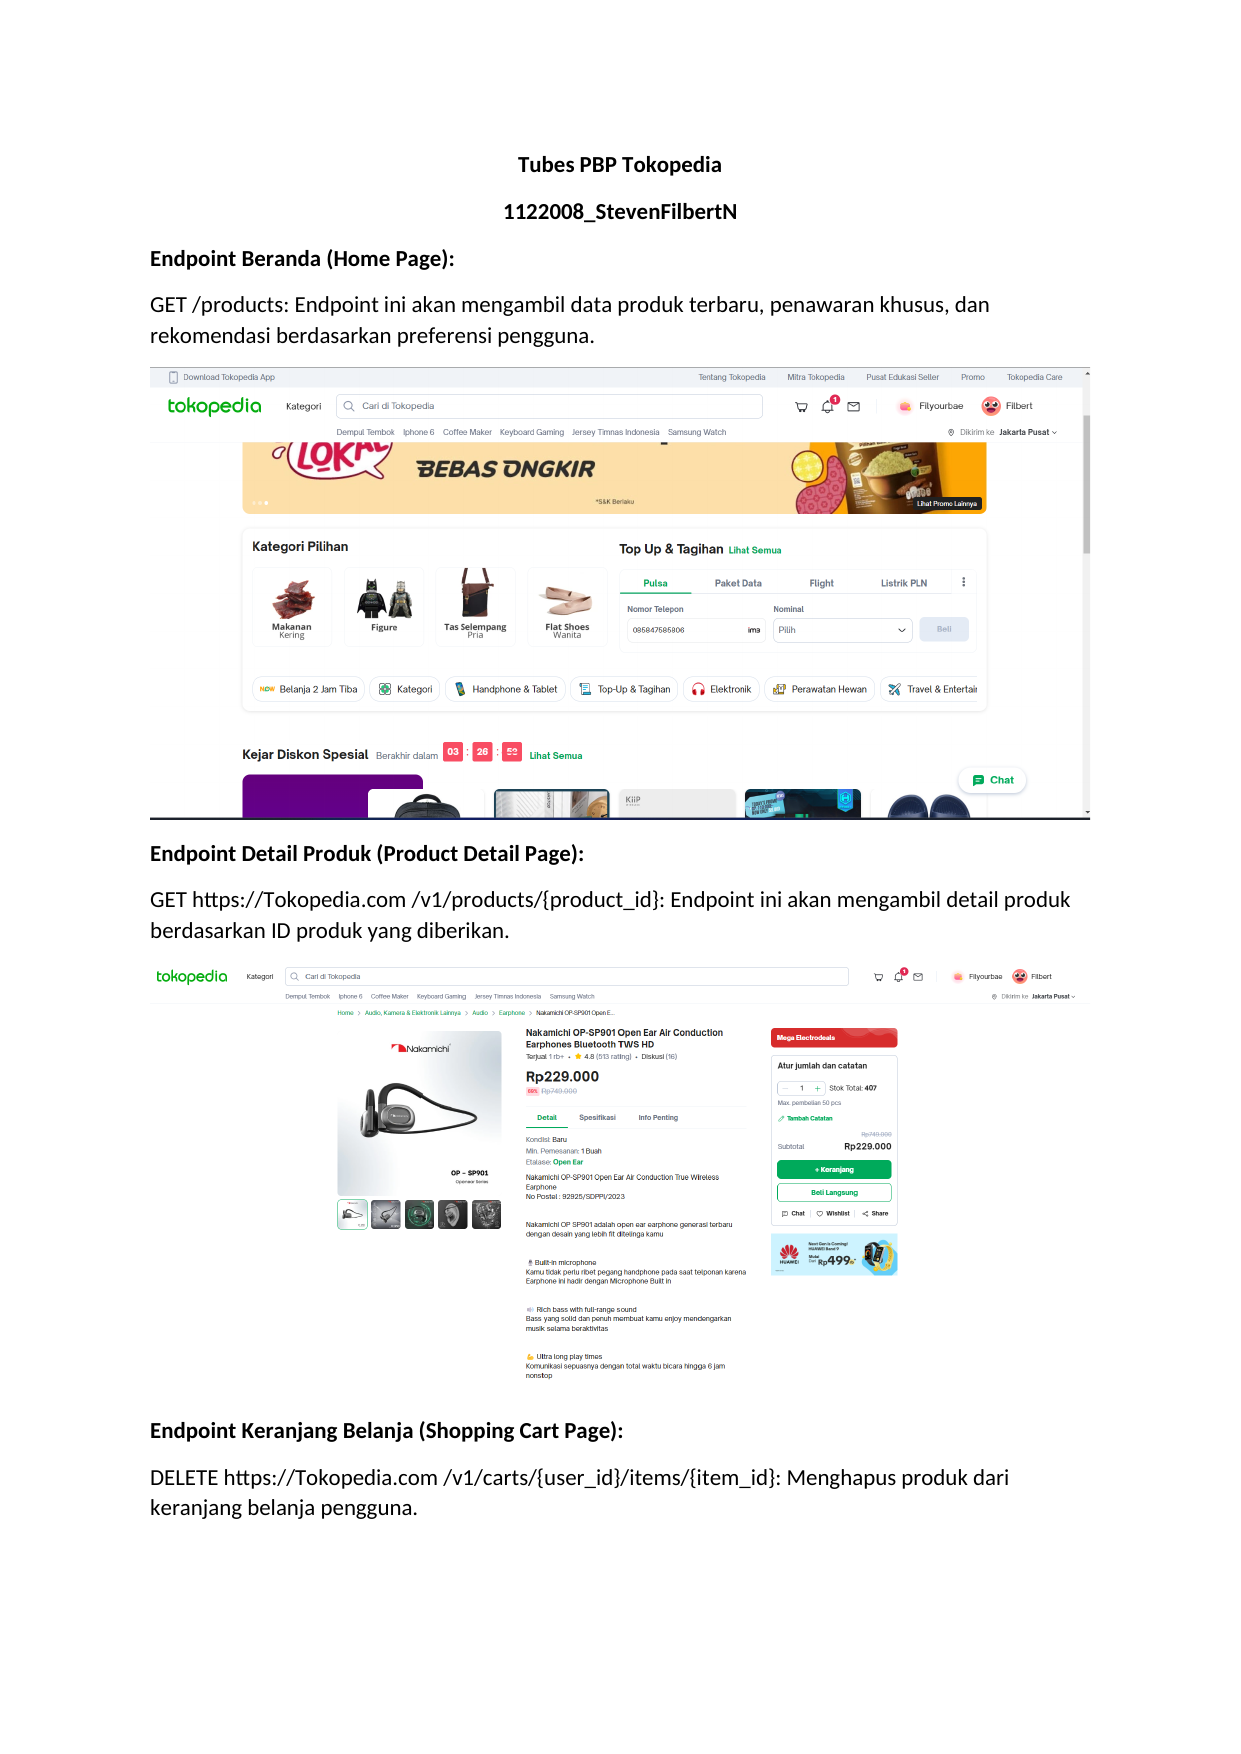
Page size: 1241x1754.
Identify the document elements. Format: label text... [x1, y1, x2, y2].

text 1122008_StevenFilbertN [150, 197, 1090, 225]
text GET /products: Endpoint ini akan mengambil data produk terbaru, penawaran khusus, dan rekomendasi berdasarkan preferensi pengguna. [150, 291, 1090, 349]
picture [150, 962, 1091, 1397]
text Tubes PBP Tokopedia [150, 150, 1090, 178]
text Endpoint Beranda (Home Page): [150, 244, 1090, 272]
text GET https://Tokopedia.com /v1/products/{product_id}: Endpoint ini akan mengambil detail produk berdasarkan ID produk yang diberikan. [150, 886, 1090, 944]
text Endpoint Detail Produk (Product Detail Page): [150, 839, 1090, 867]
picture [150, 367, 1091, 820]
text DELETE https://Tokopedia.com /v1/carts/{user_id}/items/{item_id}: Menghapus produk dari keranjang belanja pengguna. [150, 1463, 1090, 1521]
text Endpoint Keranjang Belanja (Shopping Cart Page): [150, 1416, 1090, 1444]
